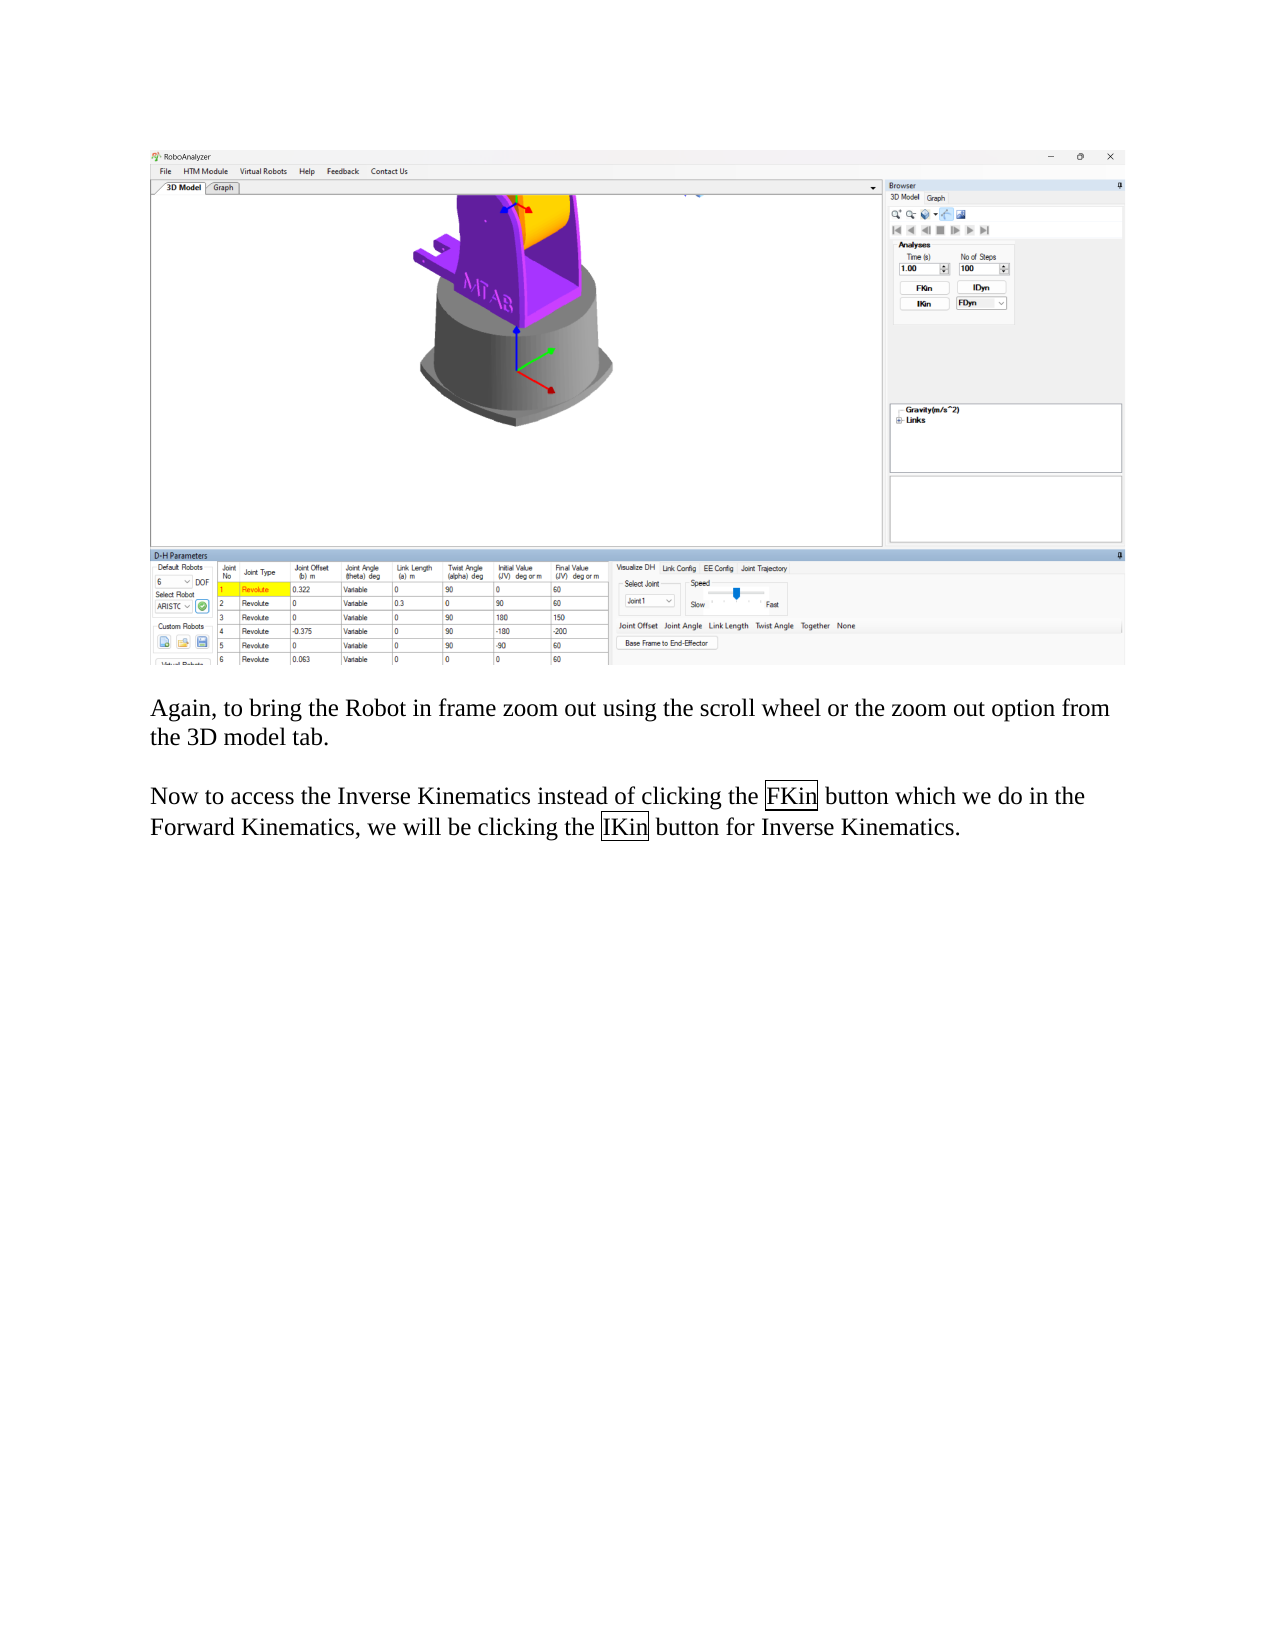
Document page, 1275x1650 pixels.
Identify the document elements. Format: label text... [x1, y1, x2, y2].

picture [150, 150, 1125, 665]
text Again, to bring the Robot in frame zoom out using the scroll wheel or the zoom out option from the 3D model tab. [150, 693, 1125, 751]
text Now to access the Inverse Kinematics instead of clicking the FKin button which we do in the Forward Kinematics, we will be clicking the IKin button for Inverse Kinematics. [150, 780, 1125, 841]
